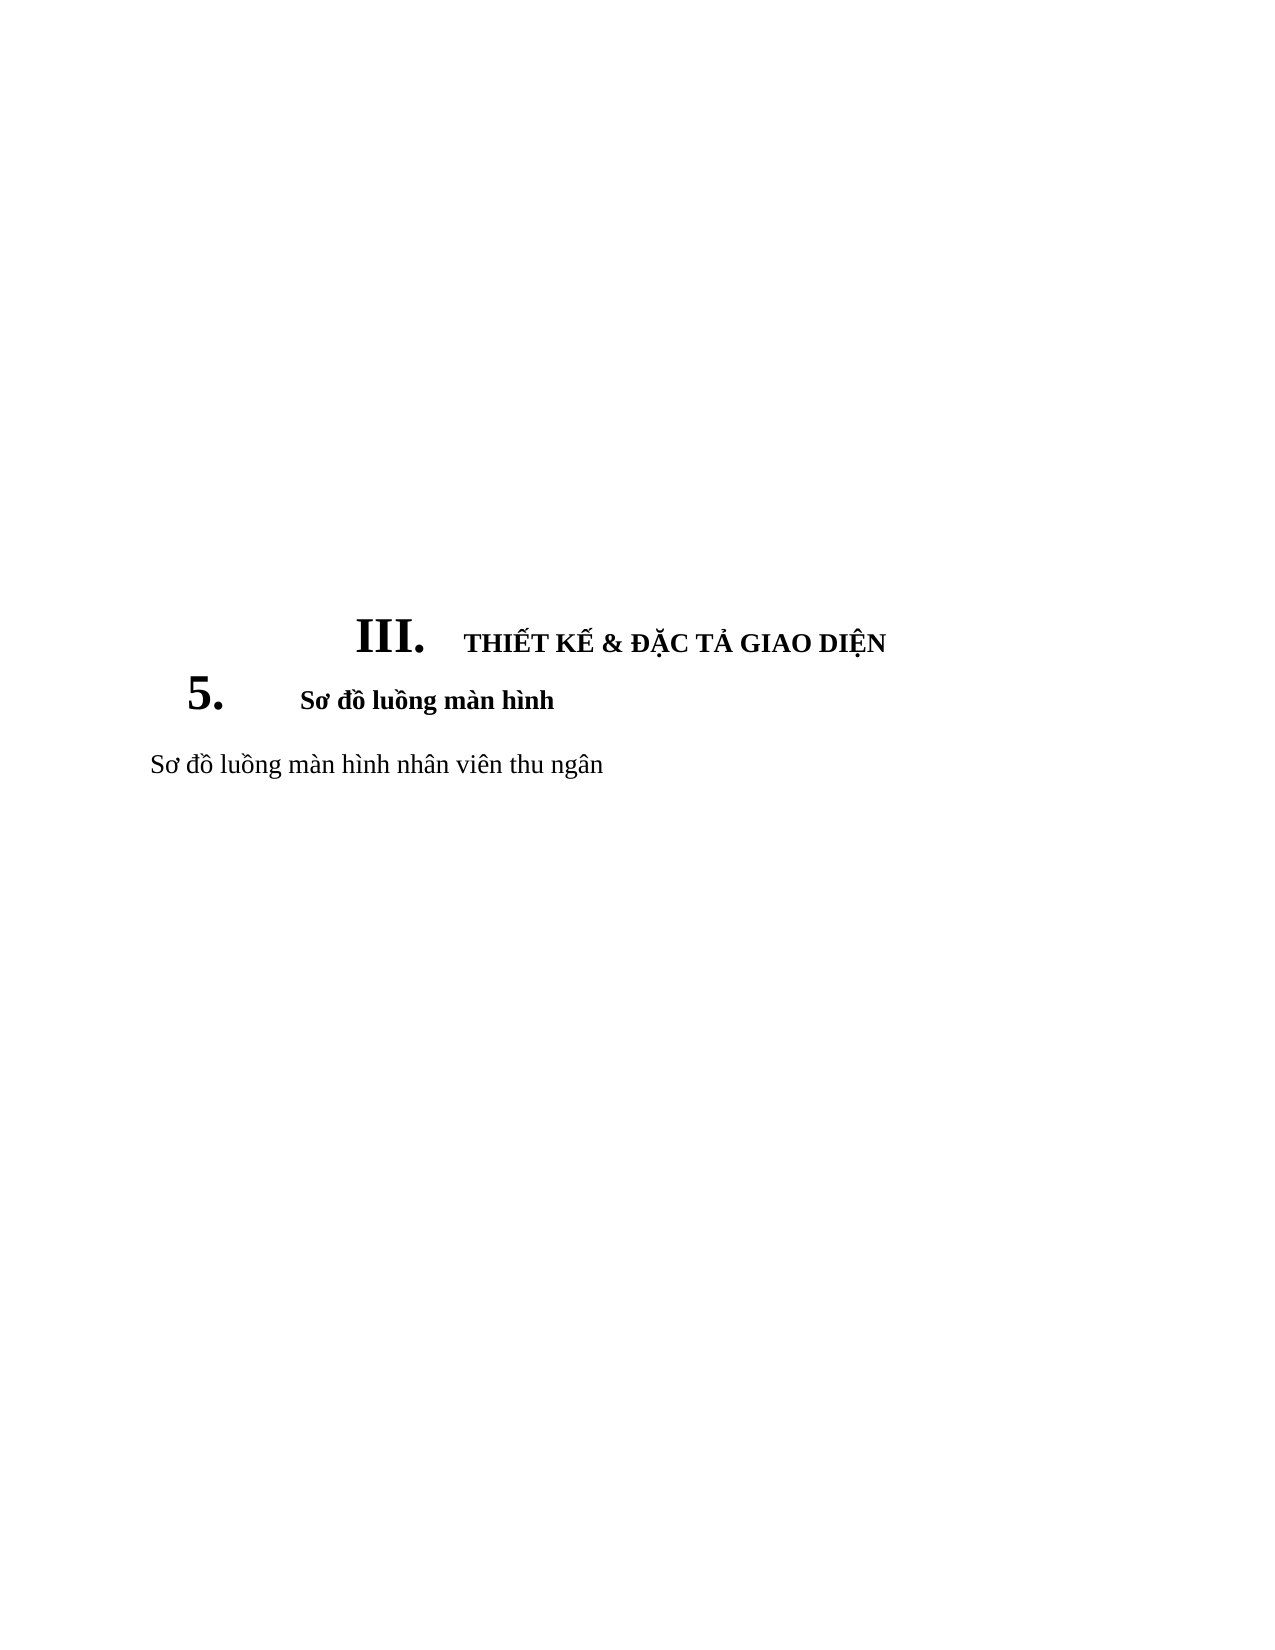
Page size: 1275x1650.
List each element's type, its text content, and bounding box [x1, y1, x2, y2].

list THIẾT KẾ & ĐẶC TẢ GIAO DIỆN [187, 606, 1125, 663]
text Sơ đồ luồng màn hình nhân viên thu ngân [150, 748, 1125, 780]
list Sơ đồ luồng màn hình [187, 663, 1125, 721]
